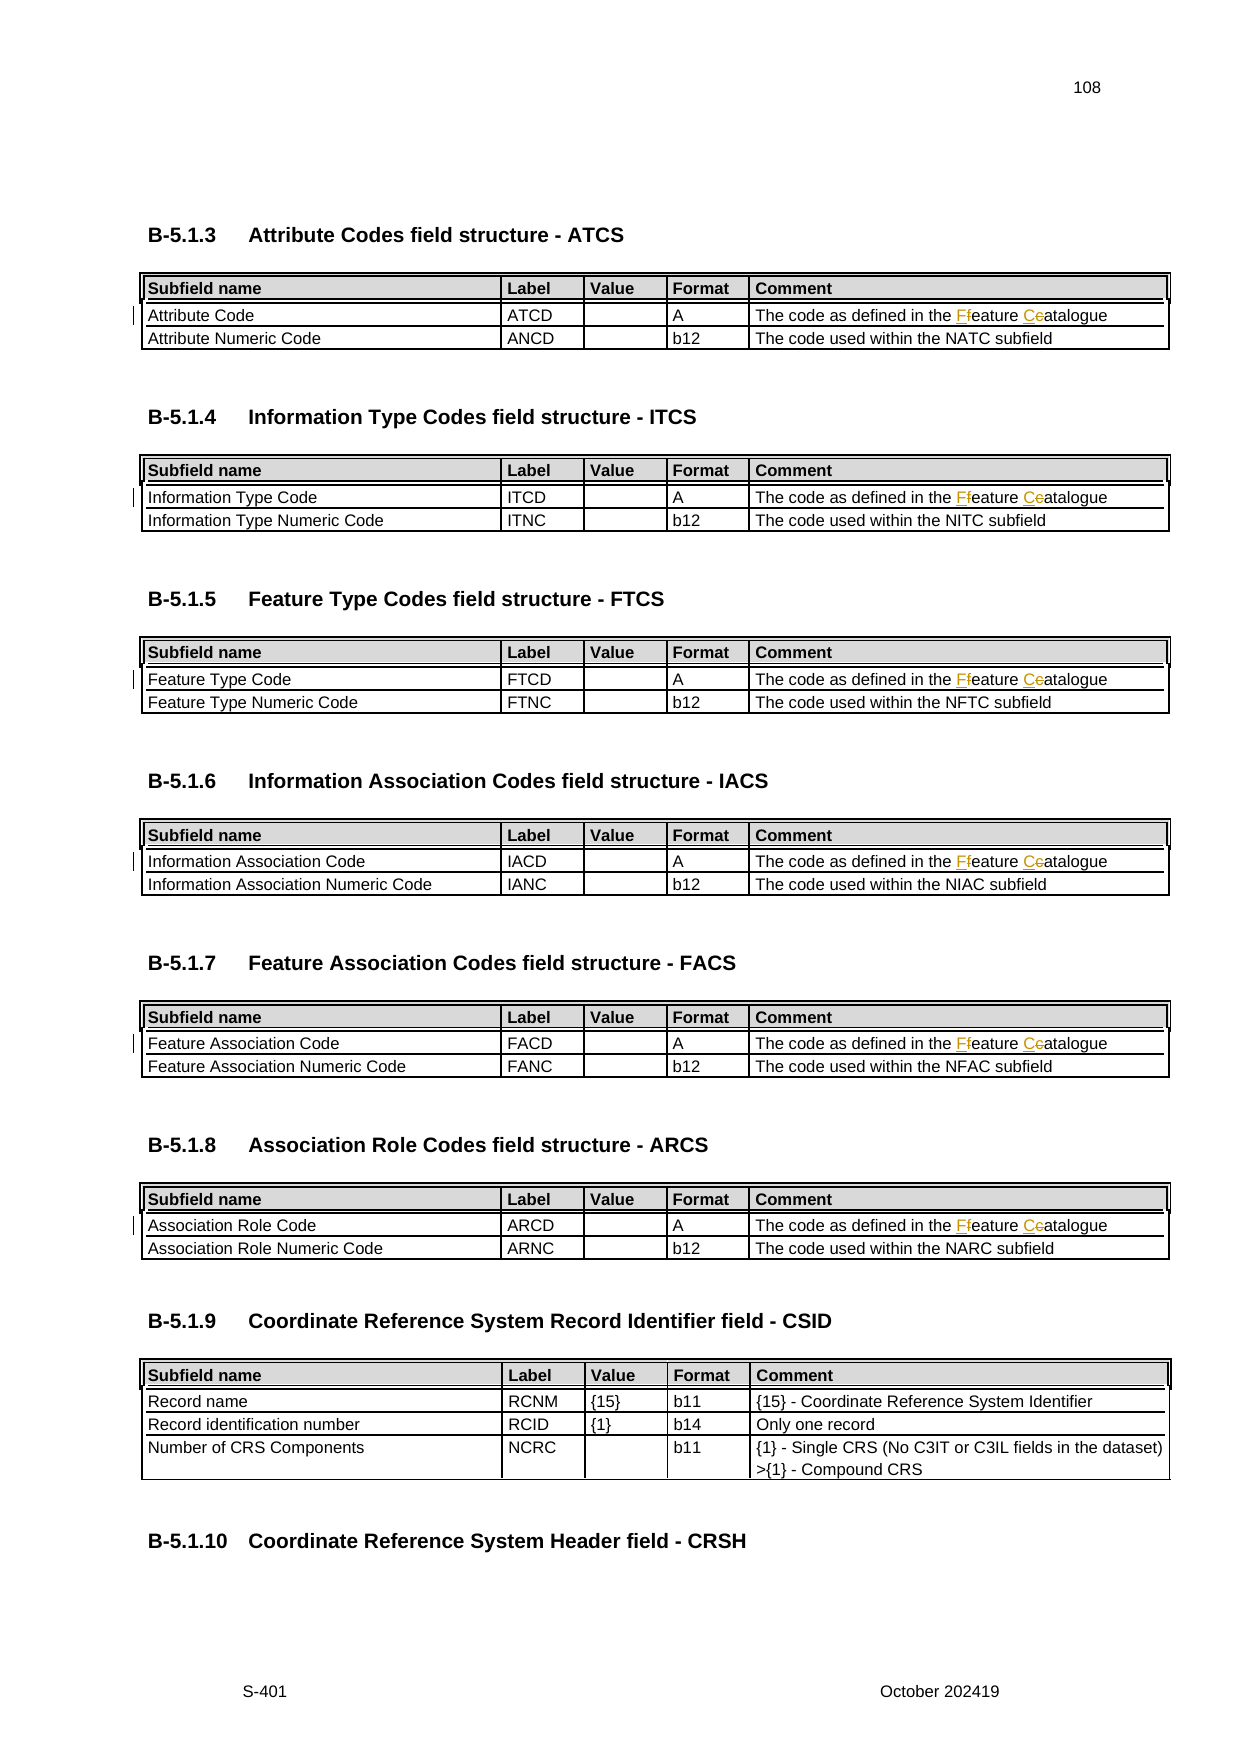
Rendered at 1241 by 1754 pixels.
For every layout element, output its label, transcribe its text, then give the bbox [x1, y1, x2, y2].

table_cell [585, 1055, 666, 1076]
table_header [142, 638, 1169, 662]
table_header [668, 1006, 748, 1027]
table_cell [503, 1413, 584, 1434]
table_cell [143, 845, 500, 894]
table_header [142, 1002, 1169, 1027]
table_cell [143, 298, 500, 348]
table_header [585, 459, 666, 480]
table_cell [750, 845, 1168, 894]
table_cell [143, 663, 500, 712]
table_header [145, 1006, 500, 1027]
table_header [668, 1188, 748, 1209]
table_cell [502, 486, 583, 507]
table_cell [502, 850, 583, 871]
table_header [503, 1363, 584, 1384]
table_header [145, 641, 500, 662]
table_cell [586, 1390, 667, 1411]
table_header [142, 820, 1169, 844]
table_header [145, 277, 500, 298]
list Feature Type Codes field structure - FTCS [148, 587, 1094, 611]
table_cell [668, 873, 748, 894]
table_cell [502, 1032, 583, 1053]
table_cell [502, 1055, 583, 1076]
list Feature Association Codes field structure - FACS [148, 951, 1094, 975]
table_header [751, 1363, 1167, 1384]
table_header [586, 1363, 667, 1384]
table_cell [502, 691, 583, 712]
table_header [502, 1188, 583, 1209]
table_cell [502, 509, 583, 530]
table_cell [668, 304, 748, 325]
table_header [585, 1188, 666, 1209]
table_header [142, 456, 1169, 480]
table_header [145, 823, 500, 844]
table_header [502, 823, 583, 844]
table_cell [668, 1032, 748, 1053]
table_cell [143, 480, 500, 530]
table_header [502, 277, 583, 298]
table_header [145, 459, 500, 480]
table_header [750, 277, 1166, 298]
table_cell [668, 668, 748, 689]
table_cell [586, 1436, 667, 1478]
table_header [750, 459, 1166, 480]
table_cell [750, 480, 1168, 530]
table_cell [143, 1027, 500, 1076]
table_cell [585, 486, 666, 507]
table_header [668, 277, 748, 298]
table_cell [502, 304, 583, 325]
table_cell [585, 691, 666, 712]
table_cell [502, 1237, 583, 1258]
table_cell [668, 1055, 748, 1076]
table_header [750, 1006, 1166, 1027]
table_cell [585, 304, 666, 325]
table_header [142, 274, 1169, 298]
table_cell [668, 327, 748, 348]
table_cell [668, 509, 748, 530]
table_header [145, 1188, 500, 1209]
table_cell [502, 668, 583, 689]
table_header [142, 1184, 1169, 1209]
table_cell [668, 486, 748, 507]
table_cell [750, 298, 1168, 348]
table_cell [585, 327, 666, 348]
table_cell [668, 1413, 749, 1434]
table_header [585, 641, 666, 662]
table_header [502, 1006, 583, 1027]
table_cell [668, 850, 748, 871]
list Attribute Codes field structure - ATCS [148, 223, 1094, 247]
list Coordinate Reference System Record Identifier field - CSID [148, 1309, 1094, 1333]
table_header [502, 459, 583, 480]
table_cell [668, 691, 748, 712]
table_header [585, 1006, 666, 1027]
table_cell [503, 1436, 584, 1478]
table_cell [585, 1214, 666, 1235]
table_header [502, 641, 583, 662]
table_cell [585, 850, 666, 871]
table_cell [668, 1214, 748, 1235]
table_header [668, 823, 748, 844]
list Coordinate Reference System Header field - CRSH [148, 1529, 1094, 1553]
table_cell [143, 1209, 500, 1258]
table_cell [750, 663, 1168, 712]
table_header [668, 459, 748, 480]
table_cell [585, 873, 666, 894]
list Information Type Codes field structure - ITCS [148, 405, 1094, 429]
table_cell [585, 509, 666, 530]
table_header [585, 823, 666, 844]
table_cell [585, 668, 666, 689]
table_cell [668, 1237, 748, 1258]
list Association Role Codes field structure - ARCS [148, 1133, 1094, 1157]
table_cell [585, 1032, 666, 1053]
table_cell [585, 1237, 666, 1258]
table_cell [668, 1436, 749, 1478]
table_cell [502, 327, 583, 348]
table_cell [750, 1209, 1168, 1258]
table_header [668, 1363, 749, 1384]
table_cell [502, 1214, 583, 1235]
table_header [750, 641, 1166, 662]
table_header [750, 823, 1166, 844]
list Information Association Codes field structure - IACS [148, 769, 1094, 793]
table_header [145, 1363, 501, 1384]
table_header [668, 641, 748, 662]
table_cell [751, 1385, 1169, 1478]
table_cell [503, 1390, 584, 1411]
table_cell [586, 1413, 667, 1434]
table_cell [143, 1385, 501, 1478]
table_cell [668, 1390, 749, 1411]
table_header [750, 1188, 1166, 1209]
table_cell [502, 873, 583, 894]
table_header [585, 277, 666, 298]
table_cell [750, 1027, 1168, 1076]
